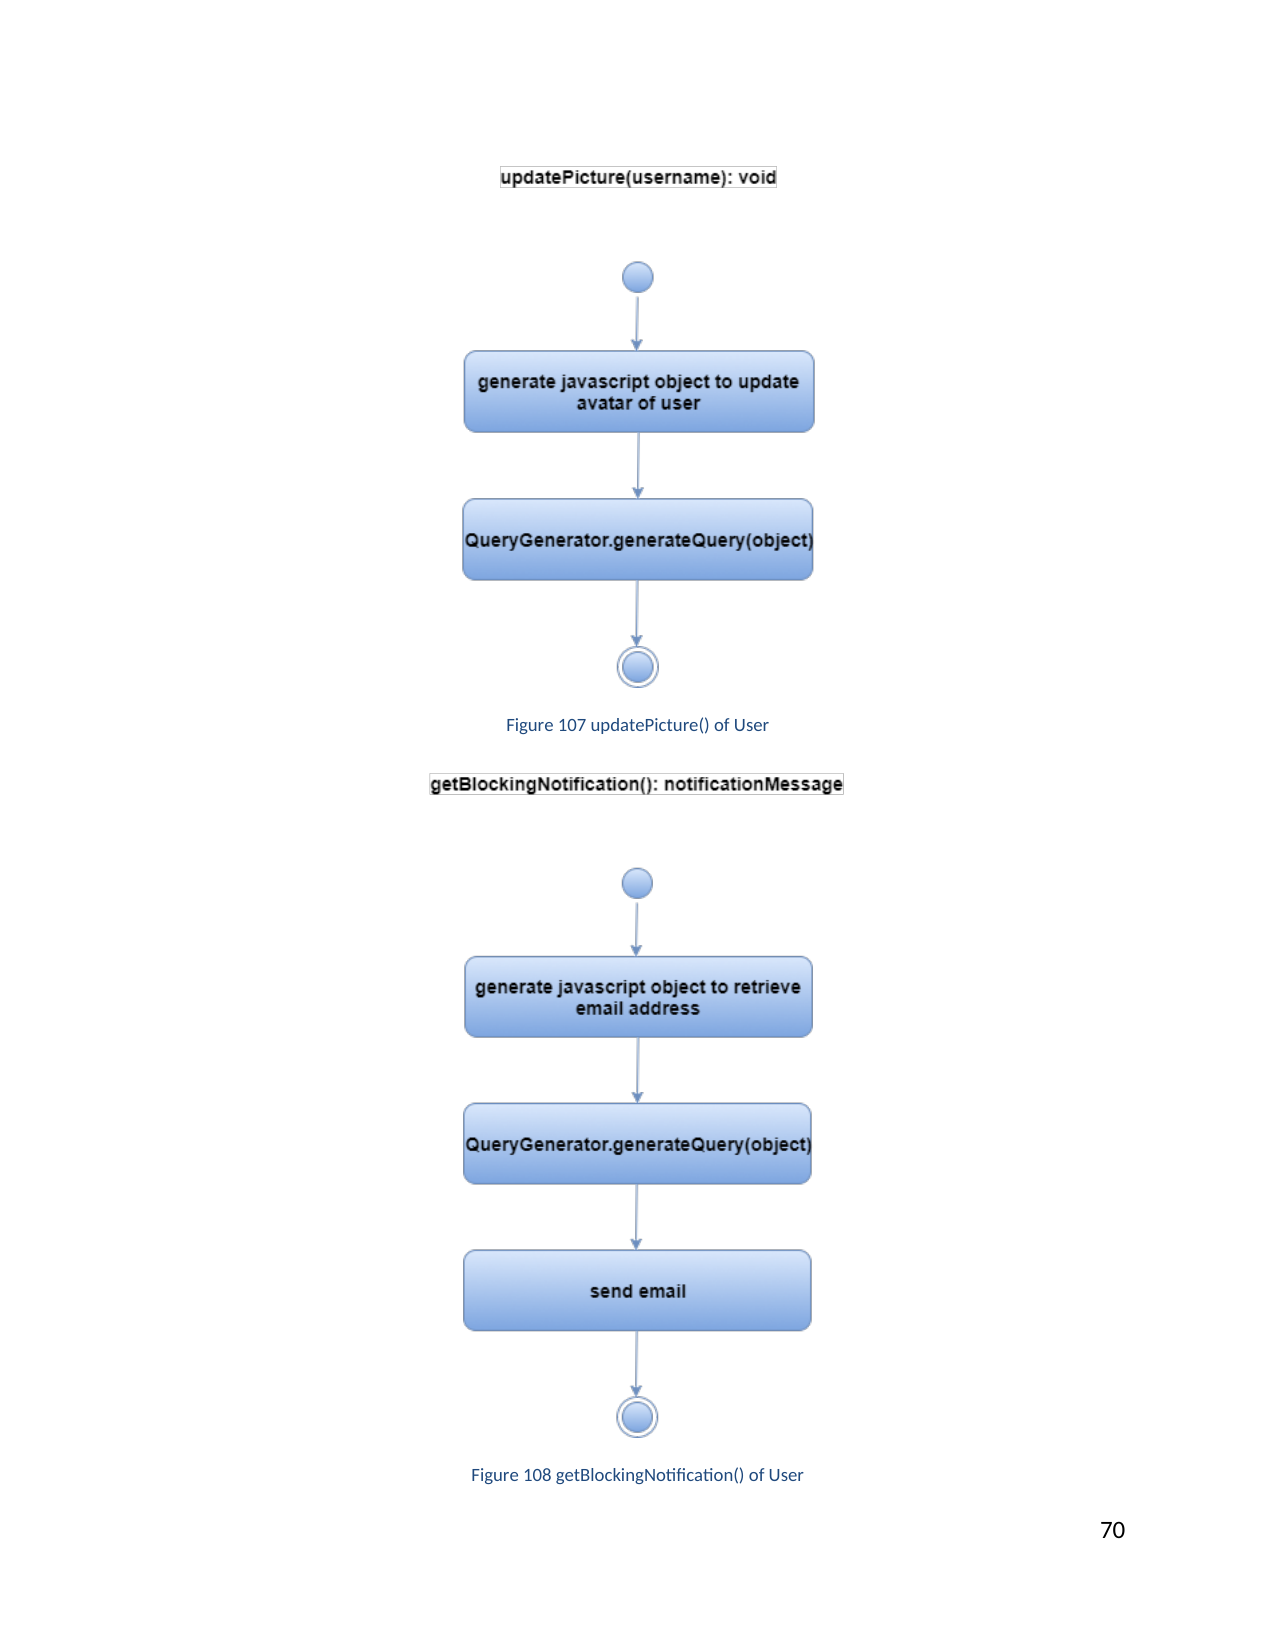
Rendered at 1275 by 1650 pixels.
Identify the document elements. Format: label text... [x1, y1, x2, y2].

picture [268, 150, 1008, 688]
text Figure 107 updatePicture() of User [150, 713, 1125, 736]
picture [270, 757, 1005, 1438]
text Figure 108 getBlockingNotification() of User [150, 1463, 1125, 1486]
